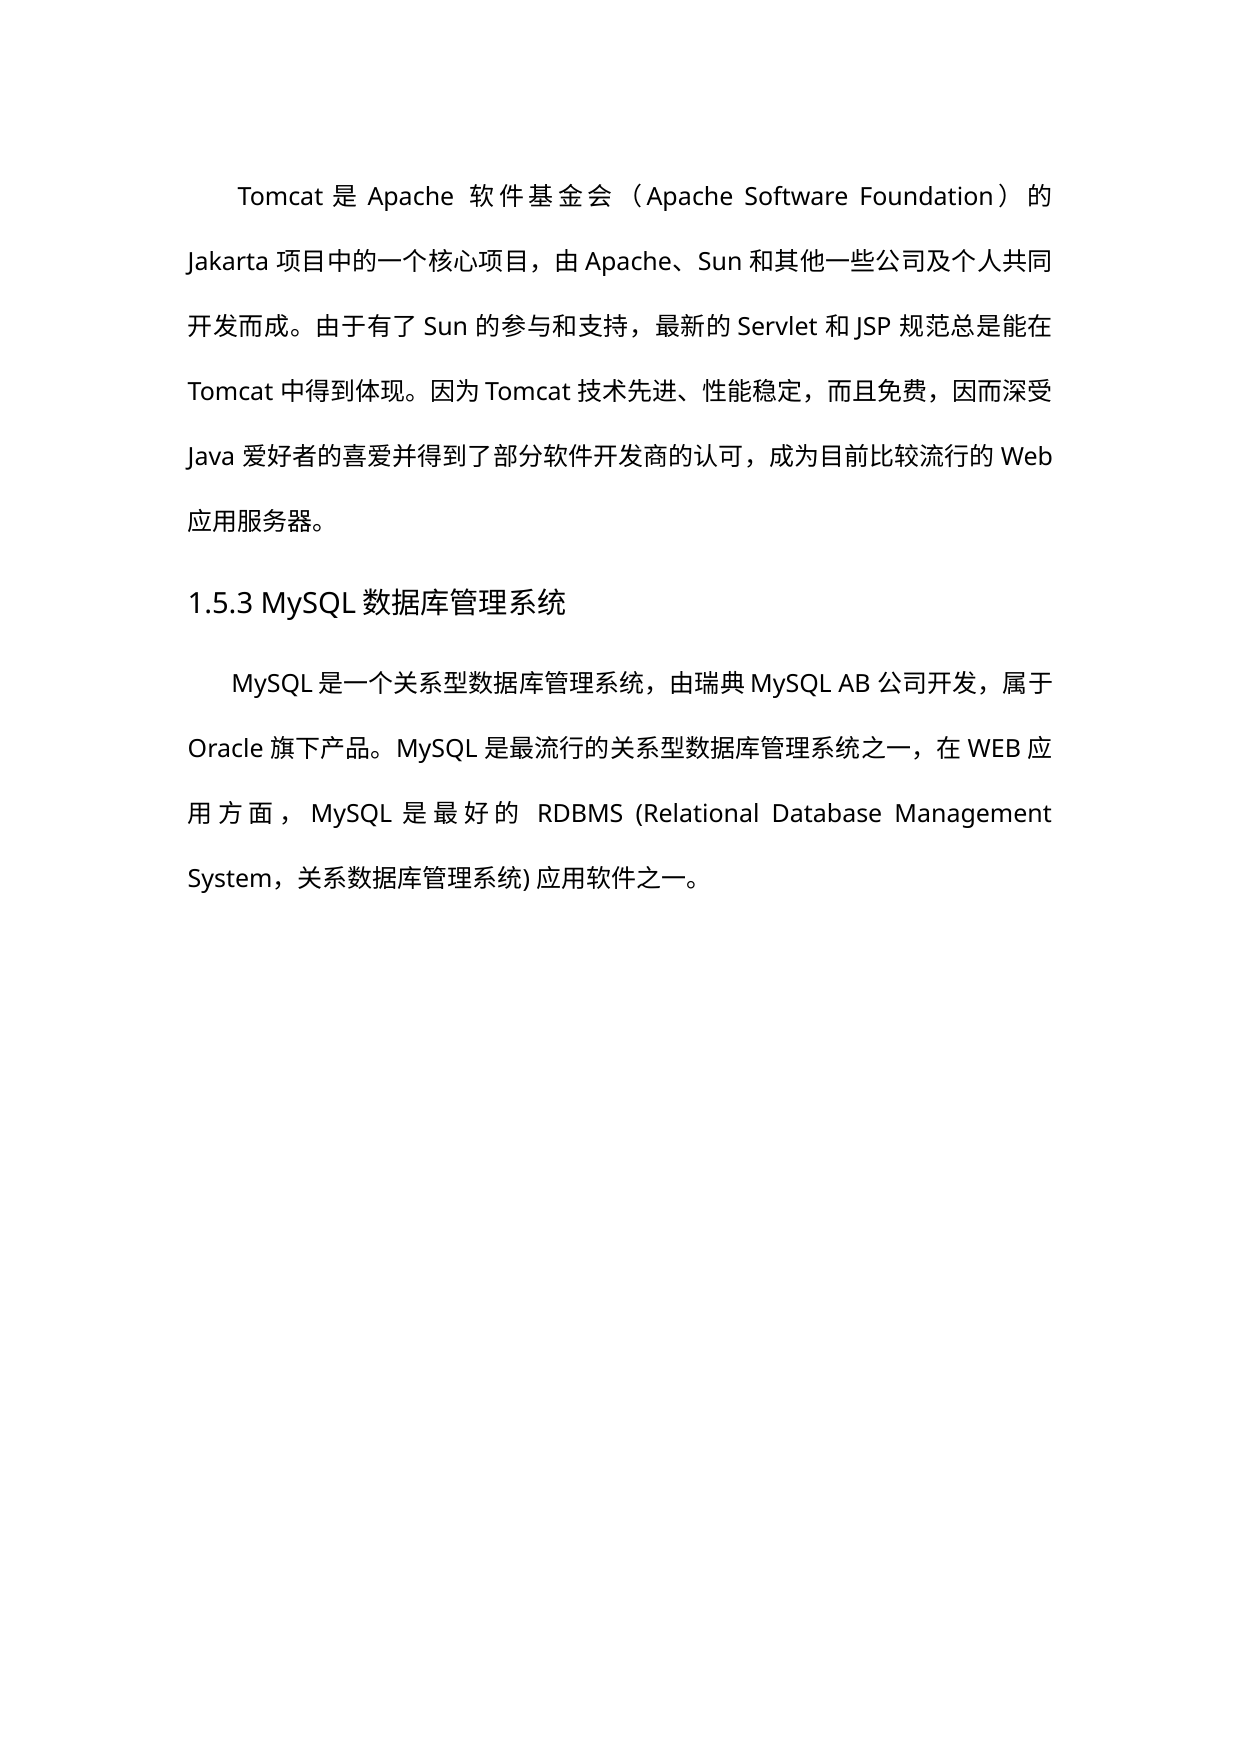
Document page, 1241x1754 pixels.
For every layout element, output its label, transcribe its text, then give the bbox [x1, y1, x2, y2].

text Tomcat是Apache 软件基金会（Apache Software Foundation）的Jakarta 项目中的一个核心项目，由Apache、Sun 和其他一些公司及个人共同开发而成。由于有了Sun 的参与和支持，最新的Servlet 和JSP 规范总是能在Tomcat 中得到体现。因为Tomcat 技术先进、性能稳定，而且免费，因而深受Java 爱好者的喜爱并得到了部分软件开发商的认可，成为目前比较流行的Web 应用服务器。 [187, 162, 1053, 552]
text MySQL是一个关系型数据库管理系统，由瑞典MySQL AB 公司开发，属于 Oracle 旗下产品。MySQL 是最流行的关系型数据库管理系统之一，在 WEB 应用方面，MySQL是最好的 RDBMS (Relational Database Management System，关系数据库管理系统) 应用软件之一。 [187, 649, 1053, 909]
text 1.5.3 MySQL数据库管理系统 [187, 568, 1053, 633]
